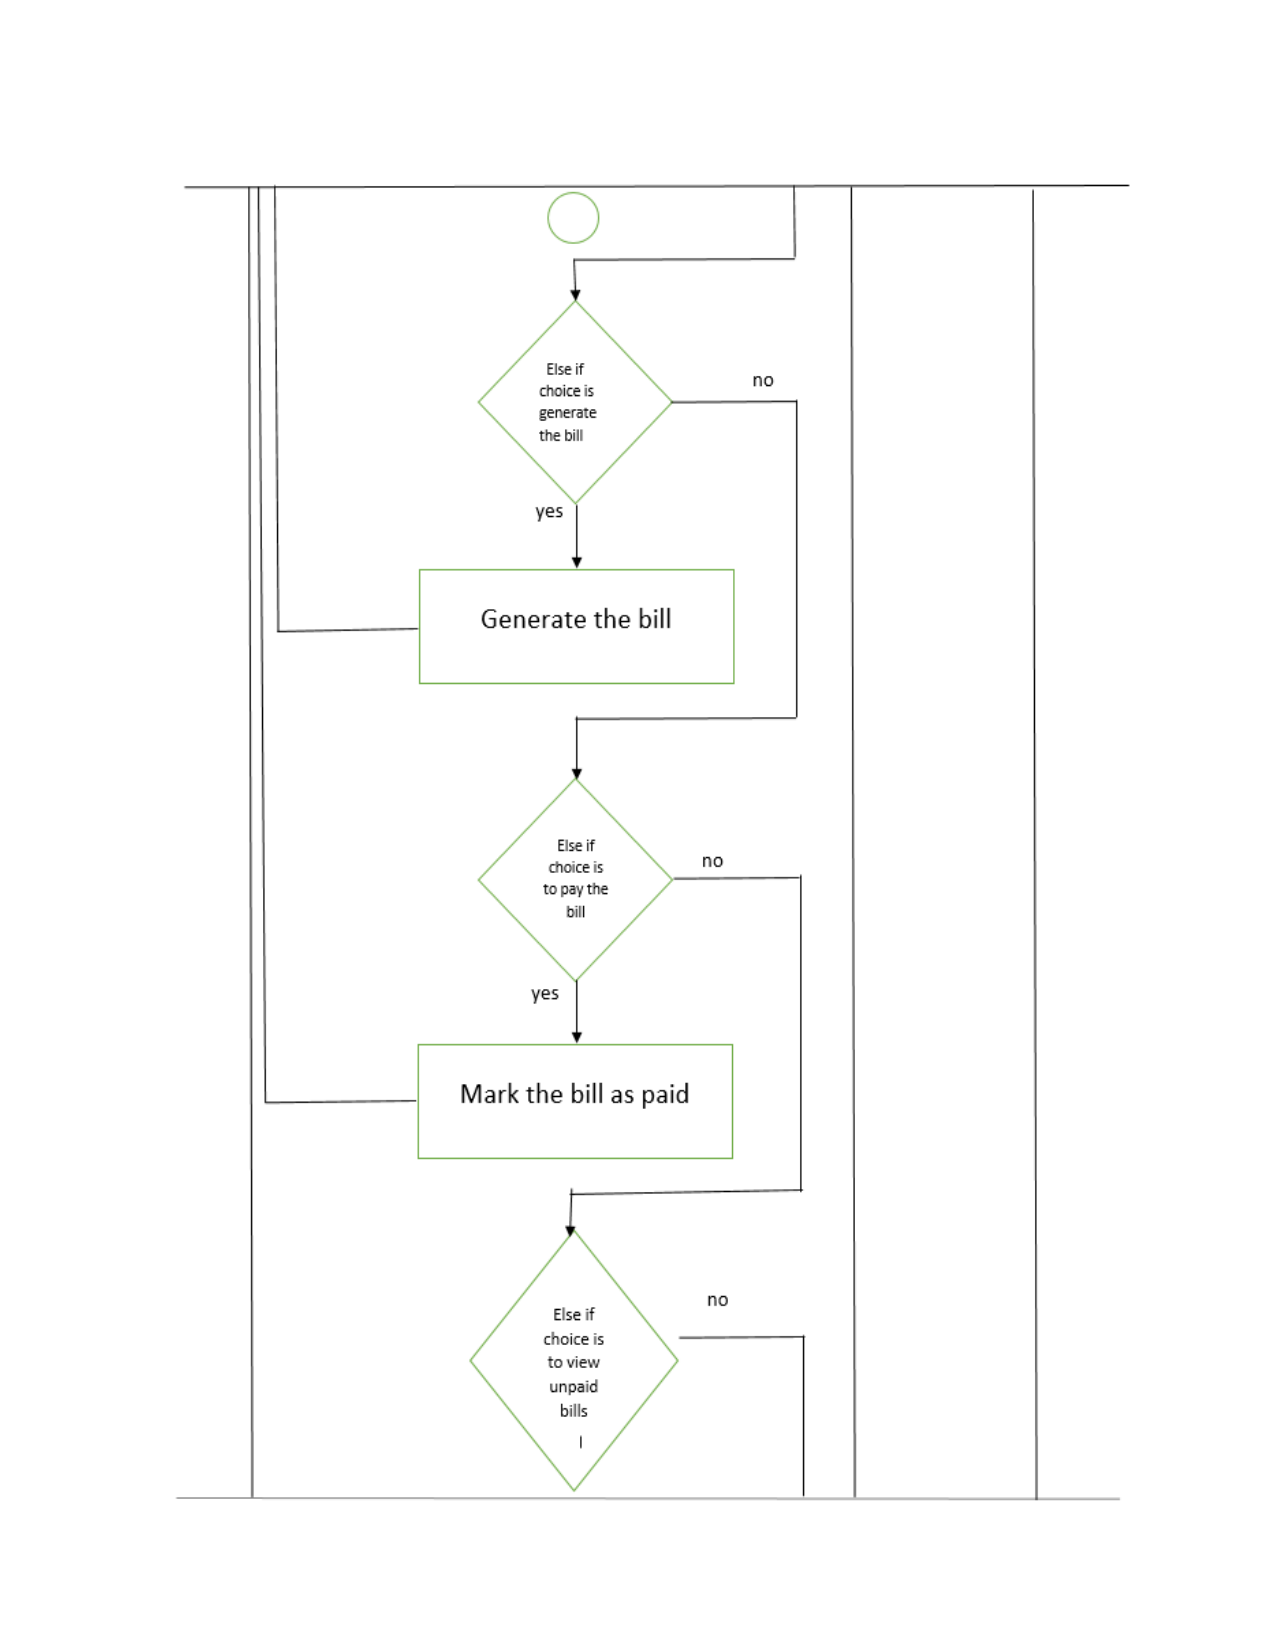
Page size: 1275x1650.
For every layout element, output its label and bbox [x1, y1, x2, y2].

picture [150, 150, 1146, 1501]
